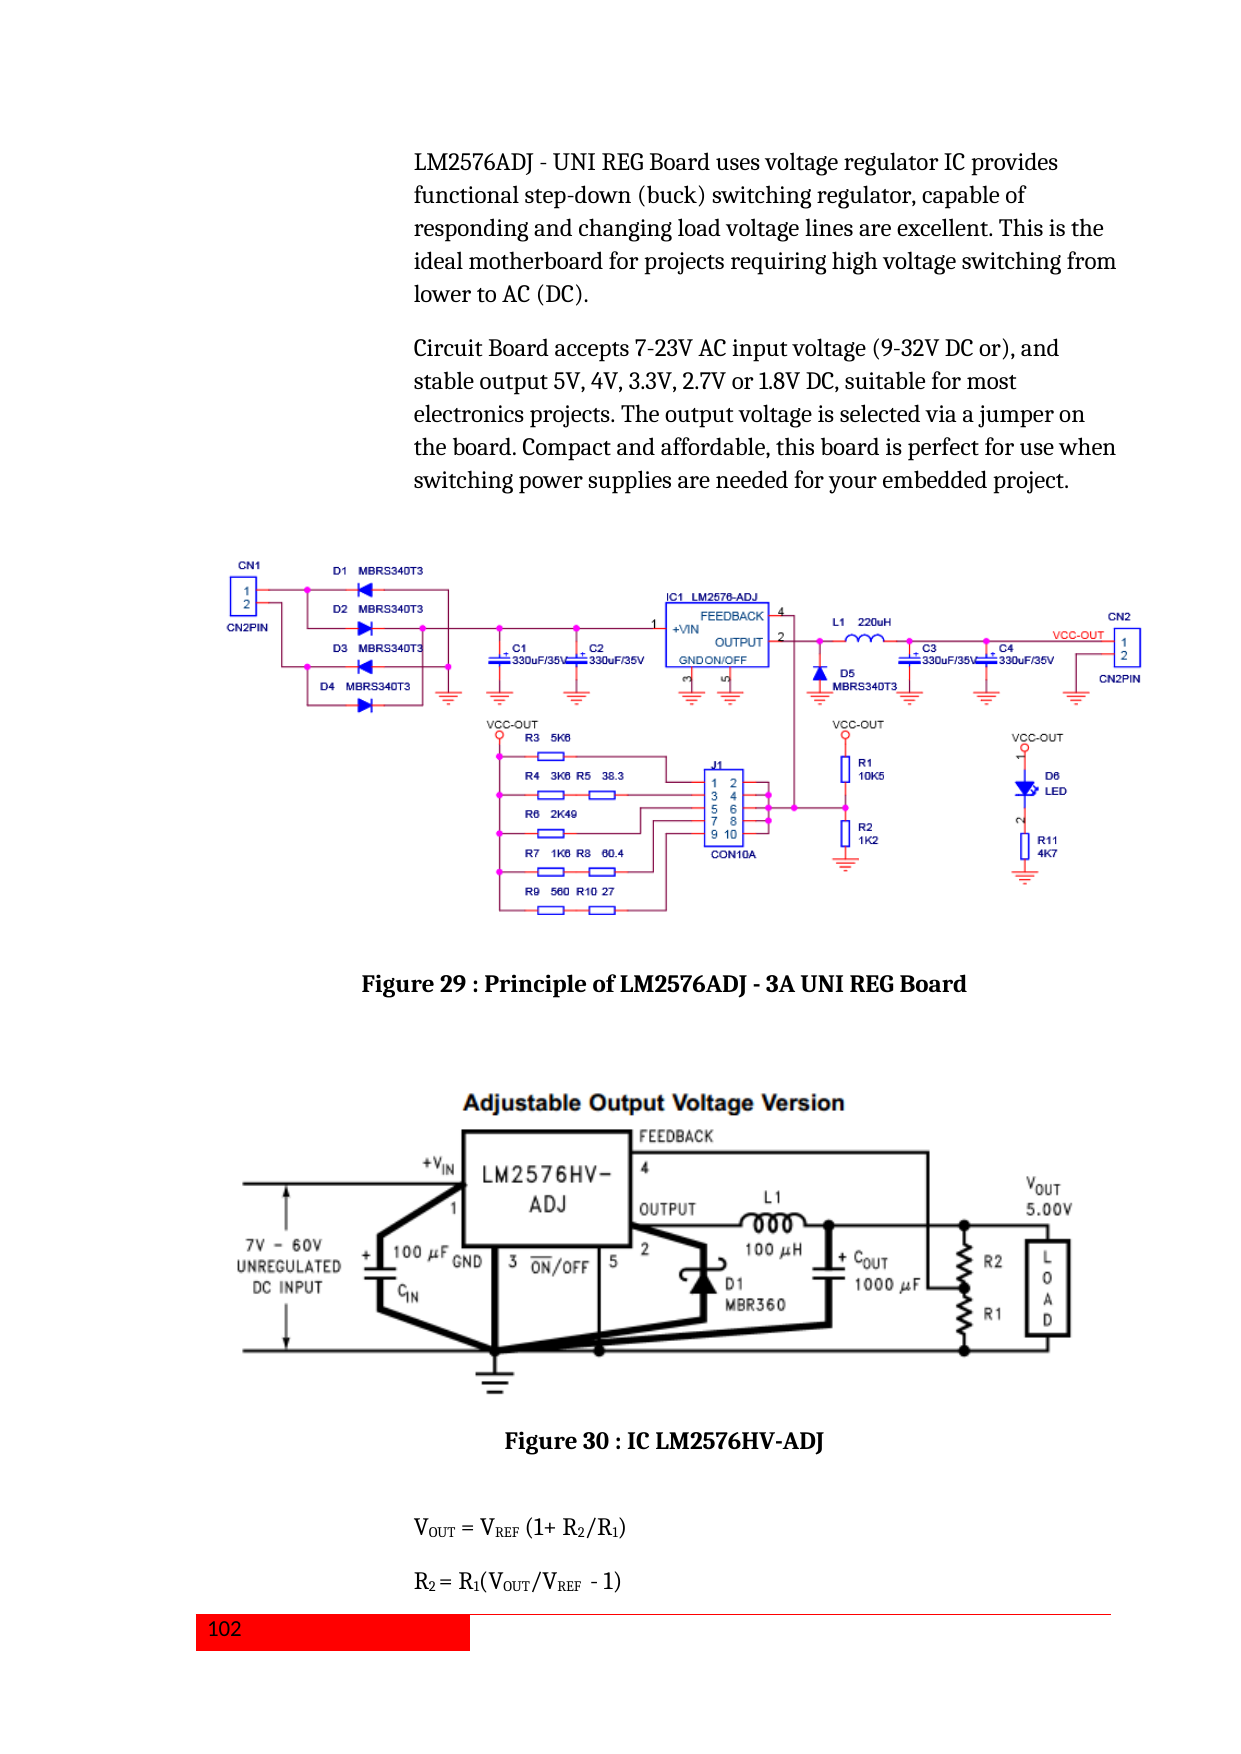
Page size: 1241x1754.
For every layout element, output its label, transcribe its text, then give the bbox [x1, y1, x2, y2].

text VOUT = VREF (1+ R2/R1) [413, 1513, 1122, 1542]
text Circuit Board accepts 7-23V AC input voltage (9-32V DC or), and stable output 5V, 4V, 3.3V, 2.7V or 1.8V DC, suitable for most electronics projects. The output voltage is selected via a jumper on the board. Compact and affordable, this board is perfect for use when switching power supplies are needed for your embedded project. [413, 334, 1122, 494]
text R2 = R1(VOUT/VREF - 1) [413, 1567, 1122, 1595]
picture [227, 1078, 1102, 1402]
picture [206, 519, 1187, 945]
list Figure 30 : IC LM2576HV-ADJ [207, 1427, 1122, 1455]
text LM2576ADJ - UNI REG Board uses voltage regulator IC provides functional step-down (buck) switching regulator, capable of responding and changing load voltage lines are excellent. This is the ideal motherboard for projects requiring high voltage switching from lower to AC (DC). [413, 148, 1122, 308]
list Figure 29 : Principle of LM2576ADJ - 3A UNI REG Board [207, 969, 1122, 998]
